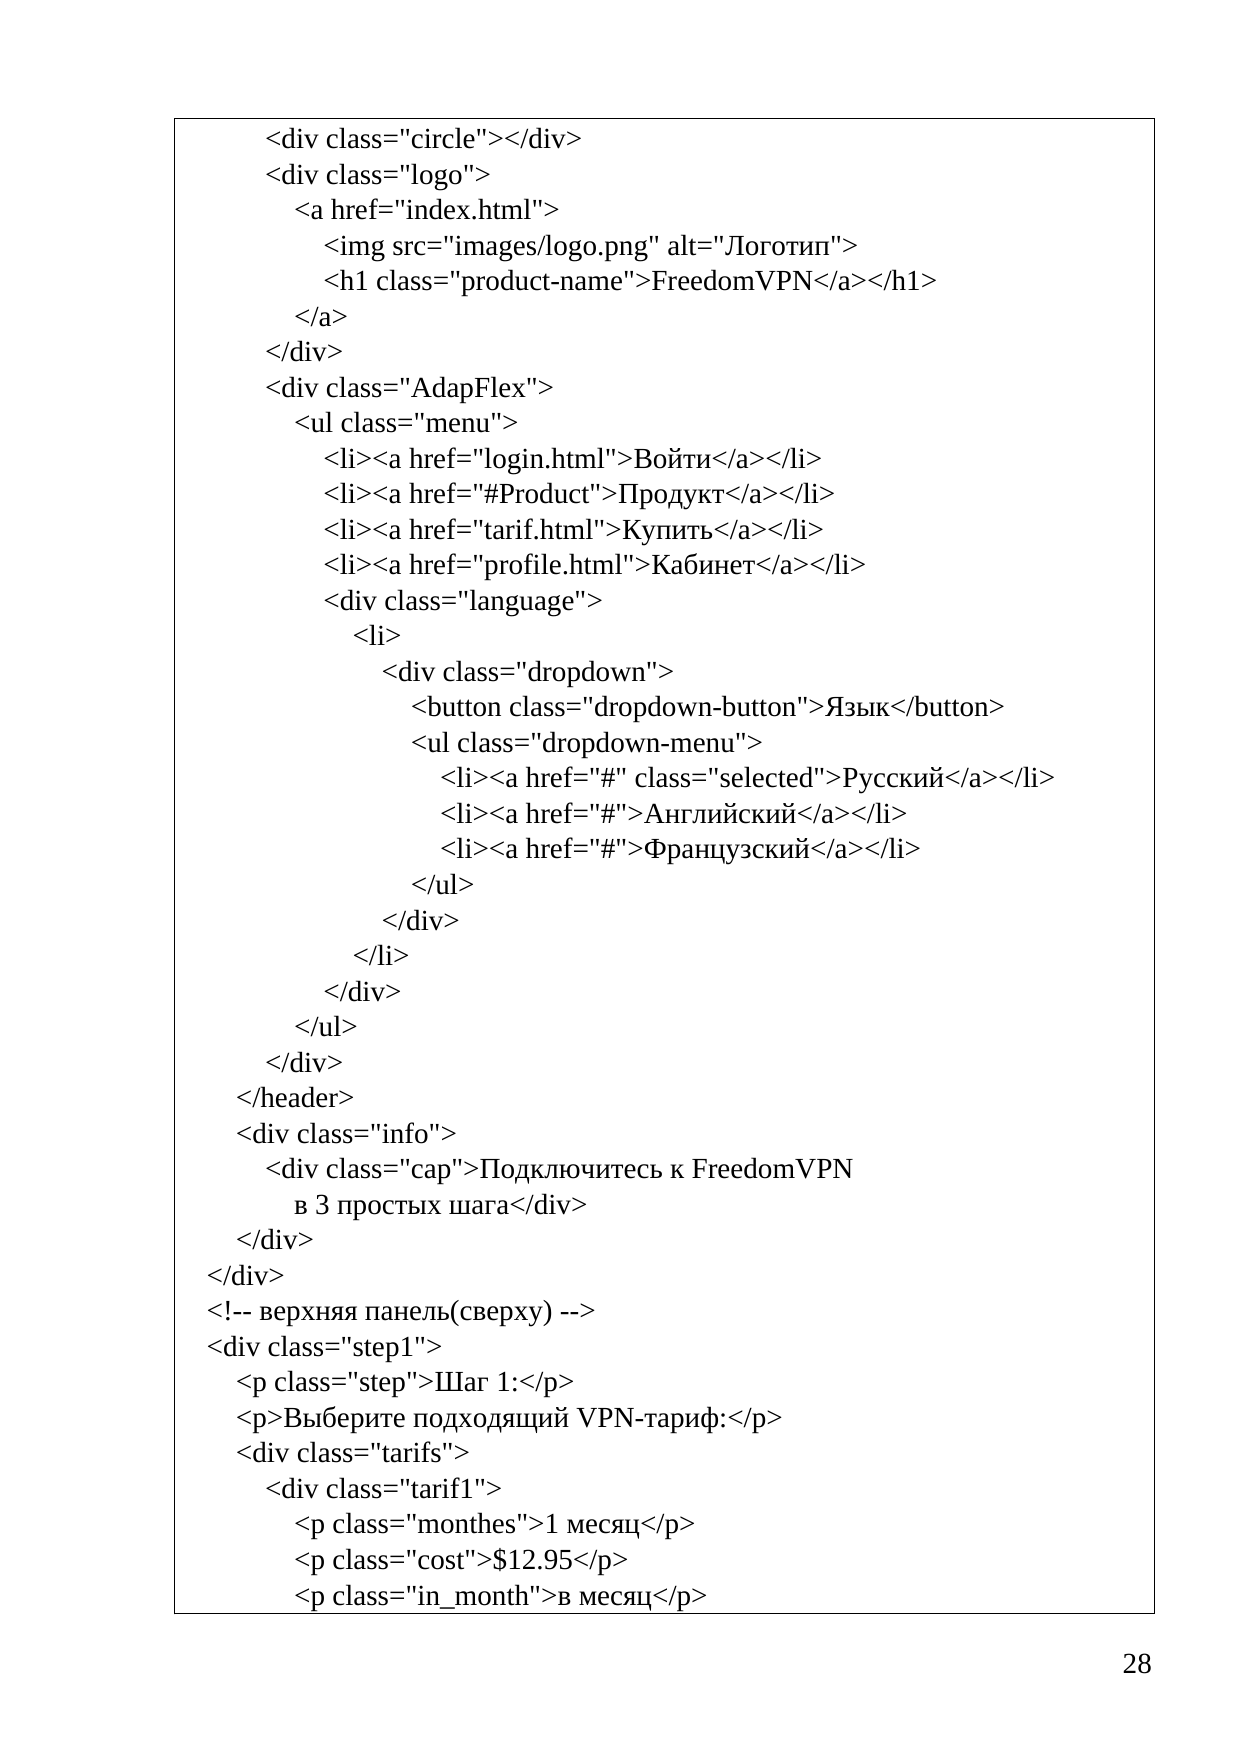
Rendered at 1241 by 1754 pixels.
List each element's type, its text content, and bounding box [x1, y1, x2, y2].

text </ul> [175, 864, 1154, 899]
text <a href="index.html"> [175, 189, 1154, 225]
text </div> [175, 1255, 1154, 1290]
text <li> [175, 615, 1154, 651]
text <button class="dropdown-button">Язык</button> [175, 686, 1154, 722]
text </header> [175, 1077, 1154, 1113]
text <div class="language"> [175, 580, 1154, 615]
text <li><a href="tarif.html">Купить</a></li> [175, 509, 1154, 544]
text <p>Выберите подходящий VPN-тариф:</p> [175, 1397, 1154, 1432]
text <p class="cost">$12.95</p> [175, 1539, 1154, 1574]
text <img src="images/logo.png" alt="Логотип"> [175, 225, 1154, 260]
text </ul> [175, 1006, 1154, 1042]
text в 3 простых шага</div> [175, 1184, 1154, 1219]
text <li><a href="#">Французский</a></li> [175, 828, 1154, 864]
text <li><a href="login.html">Войти</a></li> [175, 438, 1154, 473]
text <div class="dropdown"> [175, 651, 1154, 686]
text <p class="monthes">1 месяц</p> [175, 1503, 1154, 1539]
text </div> [175, 1219, 1154, 1255]
text <ul class="menu"> [175, 402, 1154, 438]
text <li><a href="profile.html">Кабинет</a></li> [175, 544, 1154, 580]
text <div class="logo"> [175, 154, 1154, 189]
text <h1 class="product-name">FreedomVPN</a></h1> [175, 260, 1154, 296]
text </div> [175, 899, 1154, 935]
text <!-- верхняя панель(сверху) --> [175, 1290, 1154, 1326]
text <li><a href="#" class="selected">Русский</a></li> [175, 757, 1154, 793]
text <div class="AdapFlex"> [175, 367, 1154, 402]
text </div> [175, 971, 1154, 1006]
text <div class="info"> [175, 1113, 1154, 1148]
text </a> [175, 296, 1154, 331]
text <ul class="dropdown-menu"> [175, 722, 1154, 757]
text </div> [175, 331, 1154, 367]
text <p class="step">Шаг 1:</p> [175, 1361, 1154, 1397]
text </div> [175, 1042, 1154, 1077]
text <div class="tarifs"> [175, 1432, 1154, 1468]
text <div class="step1"> [175, 1326, 1154, 1361]
text </li> [175, 935, 1154, 971]
text <div class="cap">Подключитесь к FreedomVPN [175, 1148, 1154, 1184]
text <p class="in_month">в месяц</p> [175, 1574, 1154, 1613]
text <li><a href="#">Английский</a></li> [175, 793, 1154, 828]
text <li><a href="#Product">Продукт</a></li> [175, 473, 1154, 509]
text <div class="tarif1"> [175, 1468, 1154, 1503]
text <div class="circle"></div> [175, 119, 1154, 154]
